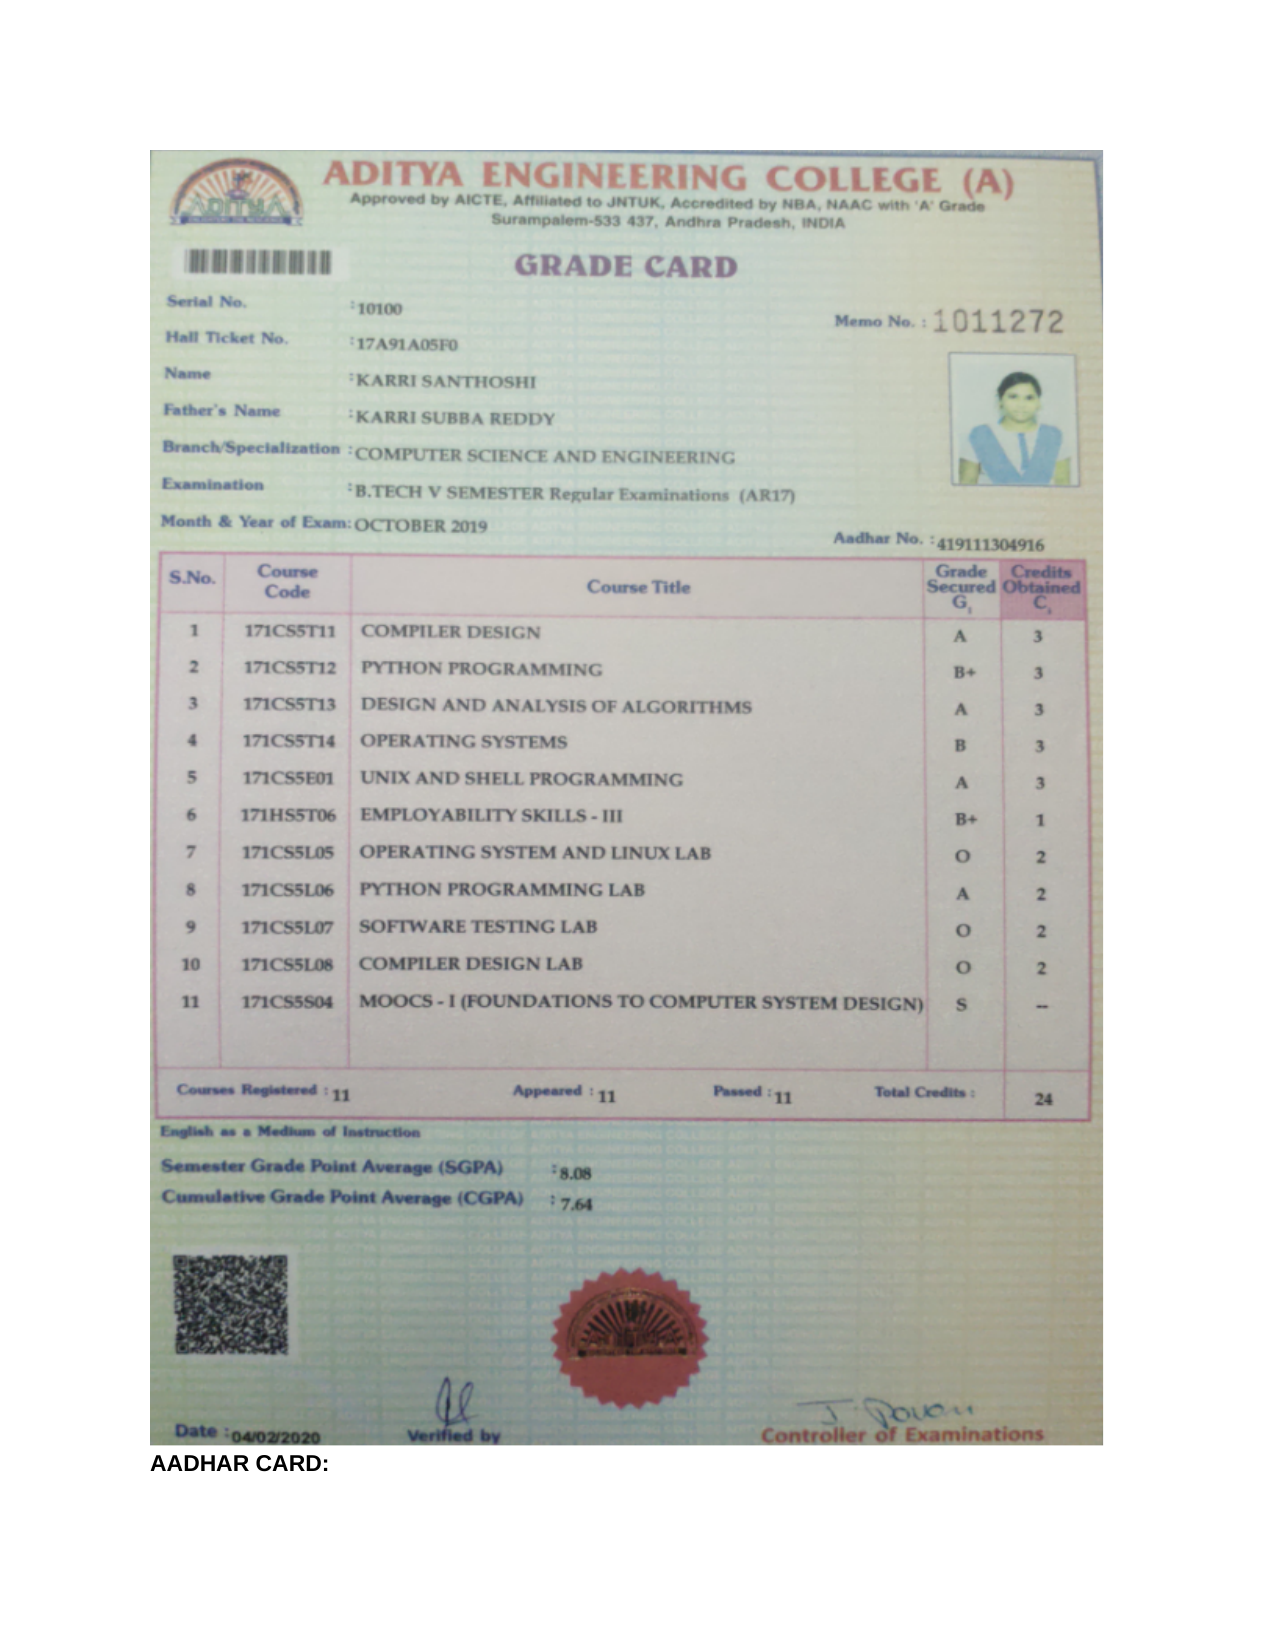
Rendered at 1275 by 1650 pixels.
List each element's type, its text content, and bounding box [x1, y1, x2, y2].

text AADHAR CARD: [150, 1450, 1125, 1476]
picture [150, 150, 1104, 1447]
